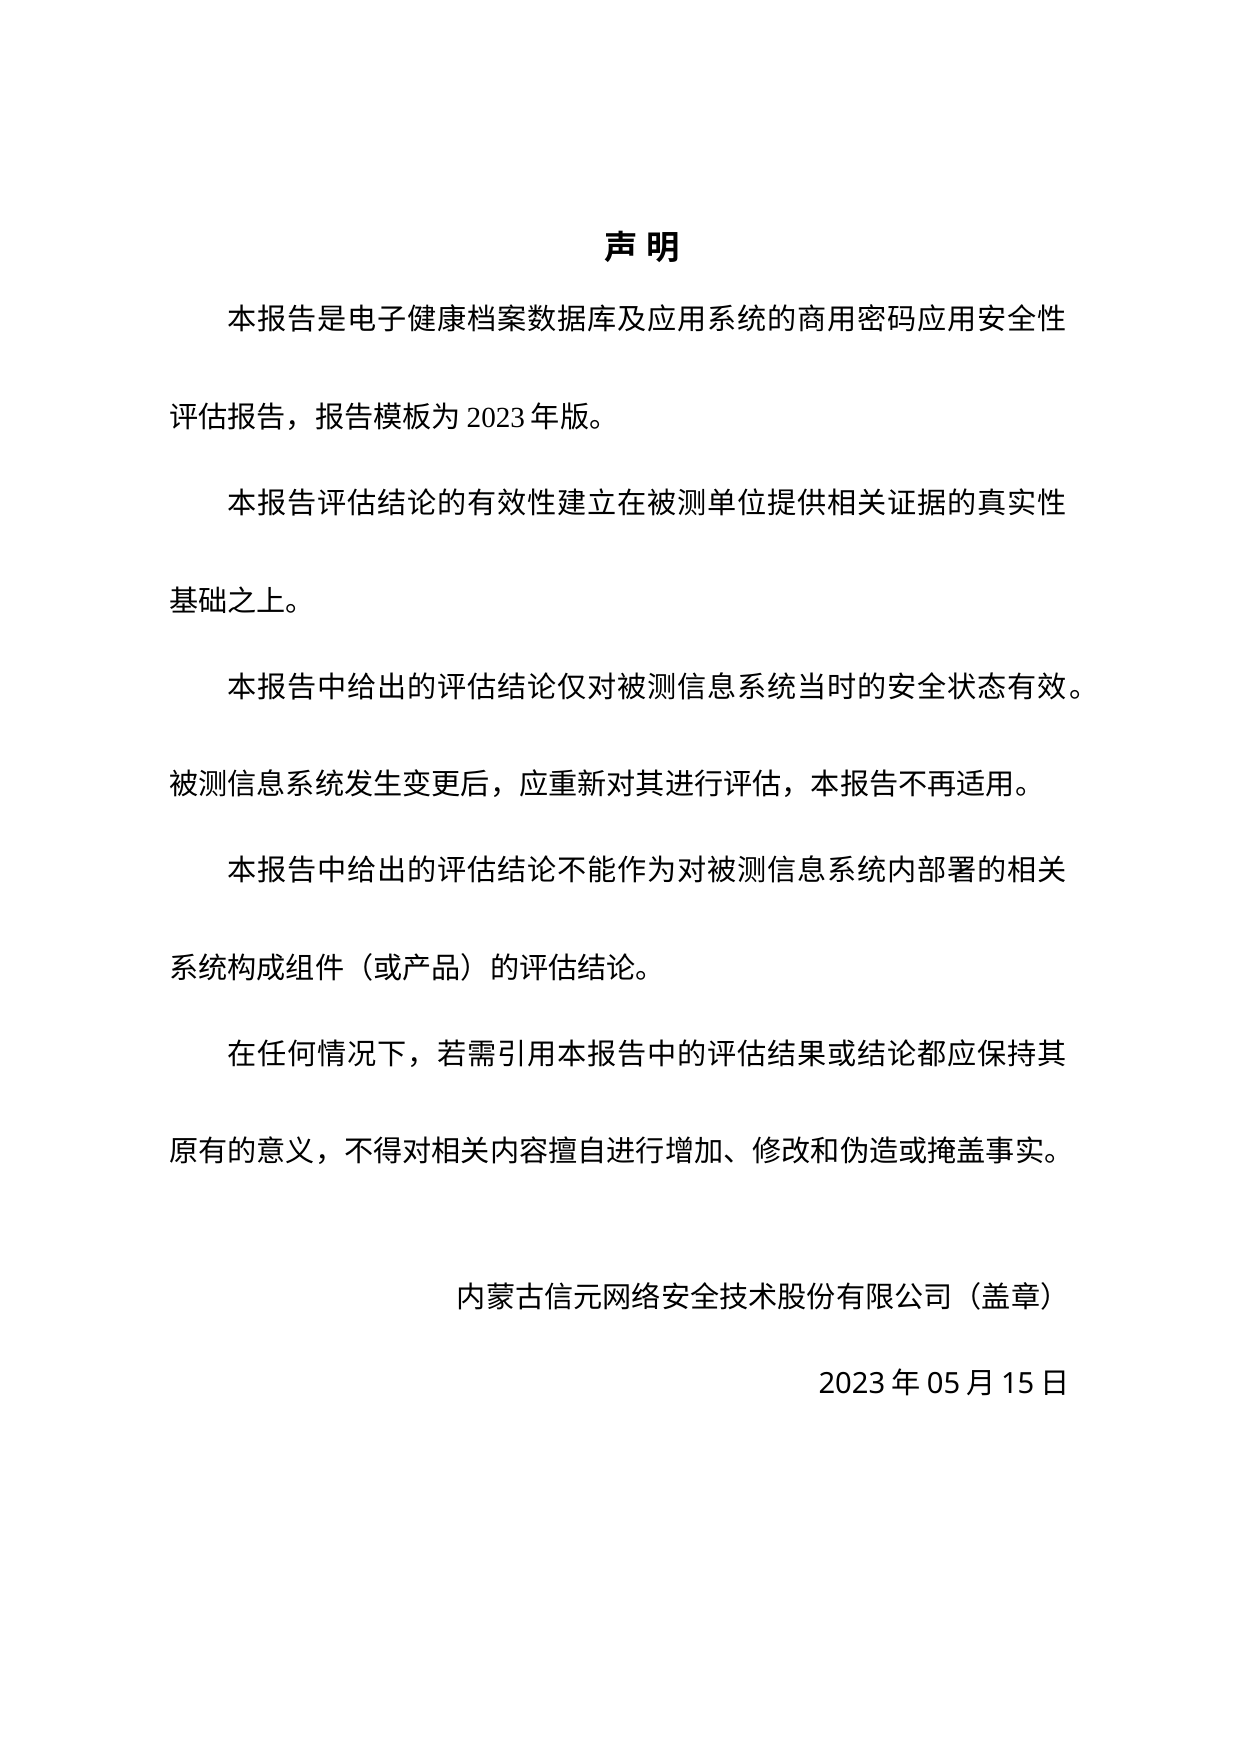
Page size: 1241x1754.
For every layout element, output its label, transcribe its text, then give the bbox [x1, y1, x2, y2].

text 在任何情况下，若需引用本报告中的评估结果或结论都应保持其原有的意义，不得对相关内容擅自进行增加、修改和伪造或掩盖事实。 [169, 1019, 1069, 1182]
subtitle 声 明 [214, 212, 1069, 277]
text 本报告评估结论的有效性建立在被测单位提供相关证据的真实性基础之上。 [169, 468, 1069, 631]
text 本报告中给出的评估结论不能作为对被测信息系统内部署的相关系统构成组件（或产品）的评估结论。 [169, 836, 1069, 998]
text 内蒙古信元网络安全技术股份有限公司（盖章） [169, 1262, 1069, 1327]
text 本报告是电子健康档案数据库及应用系统的商用密码应用安全性评估报告，报告模板为2023年版。 [169, 284, 1069, 447]
text 2023年 05月15日 [169, 1348, 1069, 1413]
text 本报告中给出的评估结论仅对被测信息系统当时的安全状态有效。被测信息系统发生变更后，应重新对其进行评估，本报告不再适用。 [169, 652, 1069, 814]
